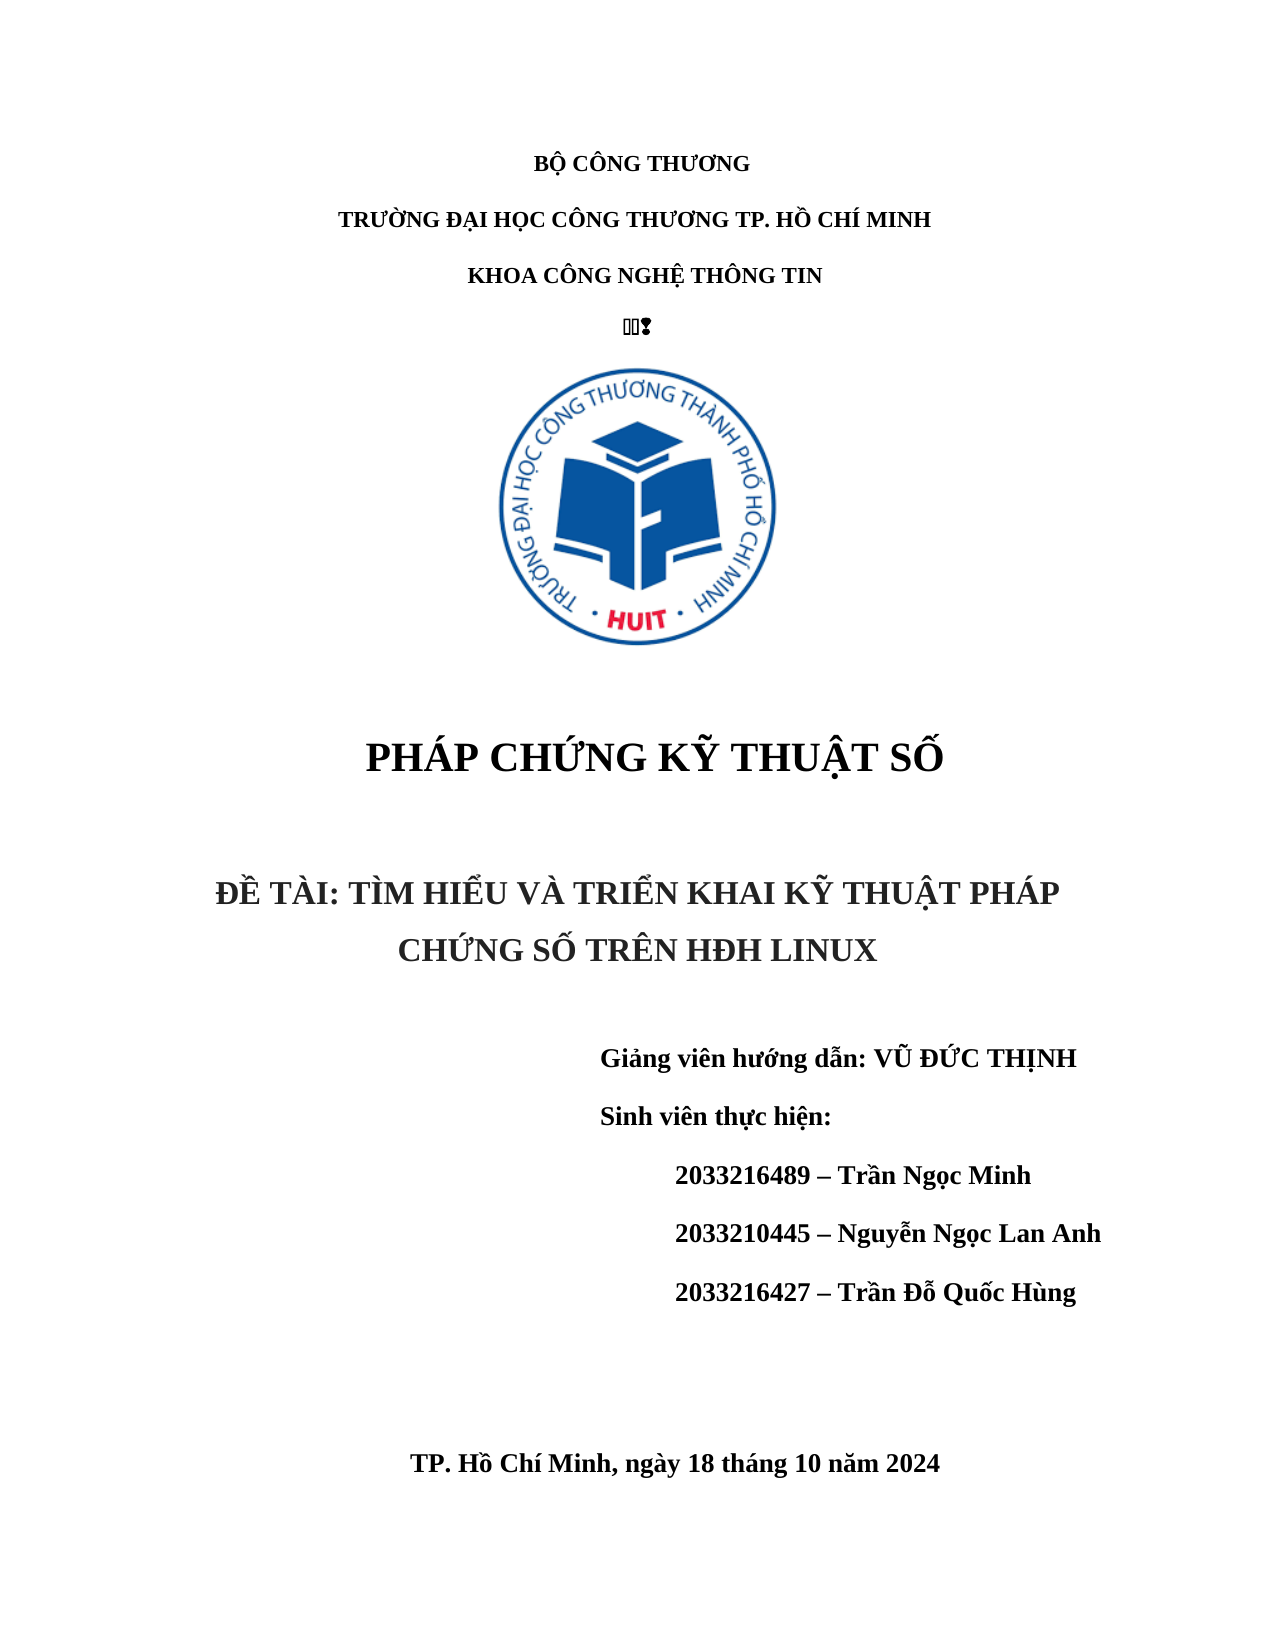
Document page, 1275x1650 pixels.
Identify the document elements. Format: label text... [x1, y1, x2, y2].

text KHOA CÔNG NGHỆ THÔNG TIN [165, 262, 1125, 289]
text Giảng viên hướng dẫn: VŨ ĐỨC THỊNH [537, 1042, 1125, 1073]
text BỘ CÔNG THƯƠNG [150, 150, 1119, 176]
text 2033216489 – Trần Ngọc Minh [675, 1159, 1125, 1190]
picture [496, 366, 779, 649]
text PHÁP CHỨNG KỸ THUẬT SỐ [185, 732, 1125, 780]
text TP. Hồ Chí Minh, ngày 18 tháng 10 năm 2024 [150, 1447, 1125, 1478]
text TRƯỜNG ĐẠI HỌC CÔNG THƯƠNG TP. HỒ CHÍ MINH [150, 206, 1119, 232]
text Sinh viên thực hiện: [568, 1100, 1125, 1131]
text 2033216427 – Trần Đỗ Quốc Hùng [675, 1276, 1125, 1307]
text ĐỀ TÀI: TÌM HIỂU VÀ TRIỂN KHAI KỸ THUẬT PHÁP CHỨNG SỐ TRÊN HĐH LINUX [150, 873, 1125, 969]
text 2033210445 – Nguyễn Ngọc Lan Anh [675, 1217, 1125, 1248]
